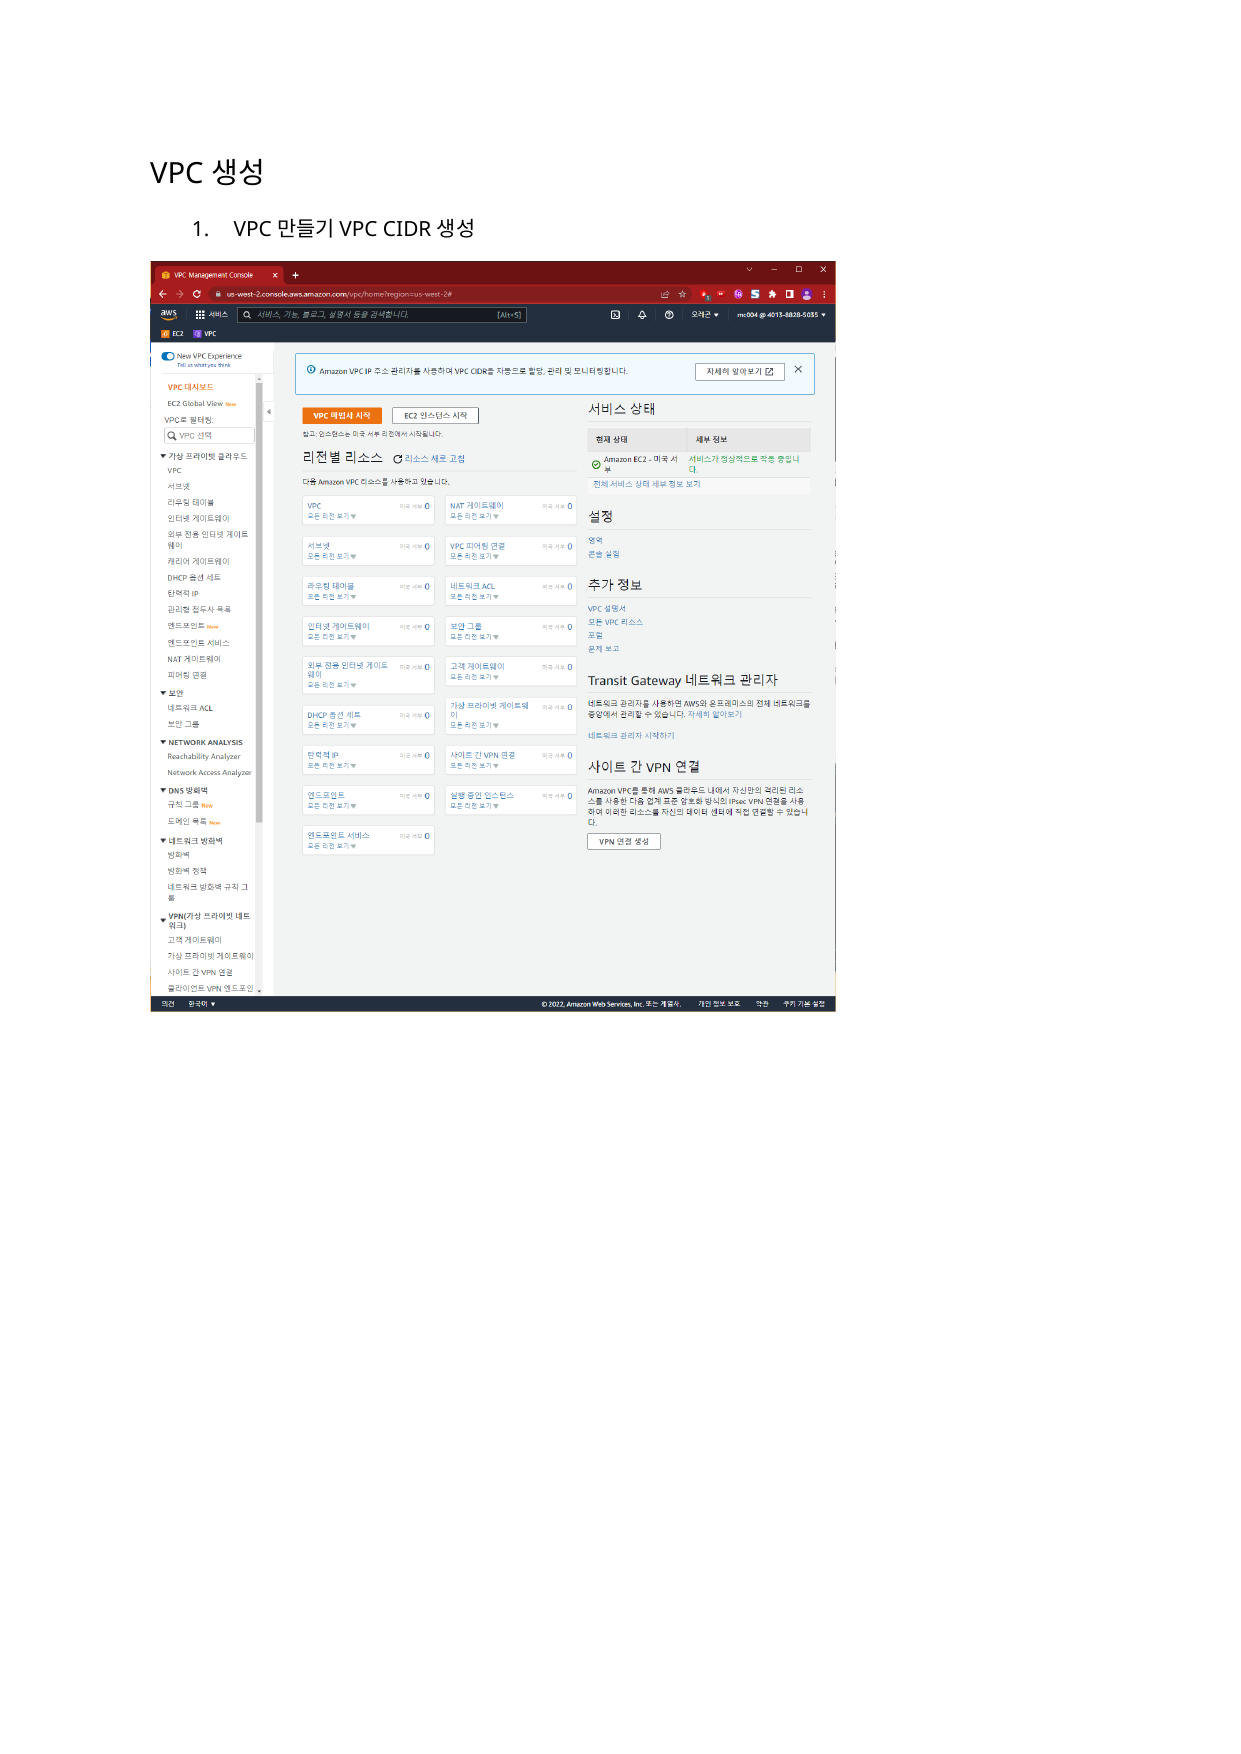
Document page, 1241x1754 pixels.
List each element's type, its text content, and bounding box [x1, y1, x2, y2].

picture [150, 261, 836, 1012]
subtitle VPC 생성 [150, 150, 1090, 192]
subtitle VPC 만들기 VPC CIDR 생성 [192, 212, 1090, 243]
